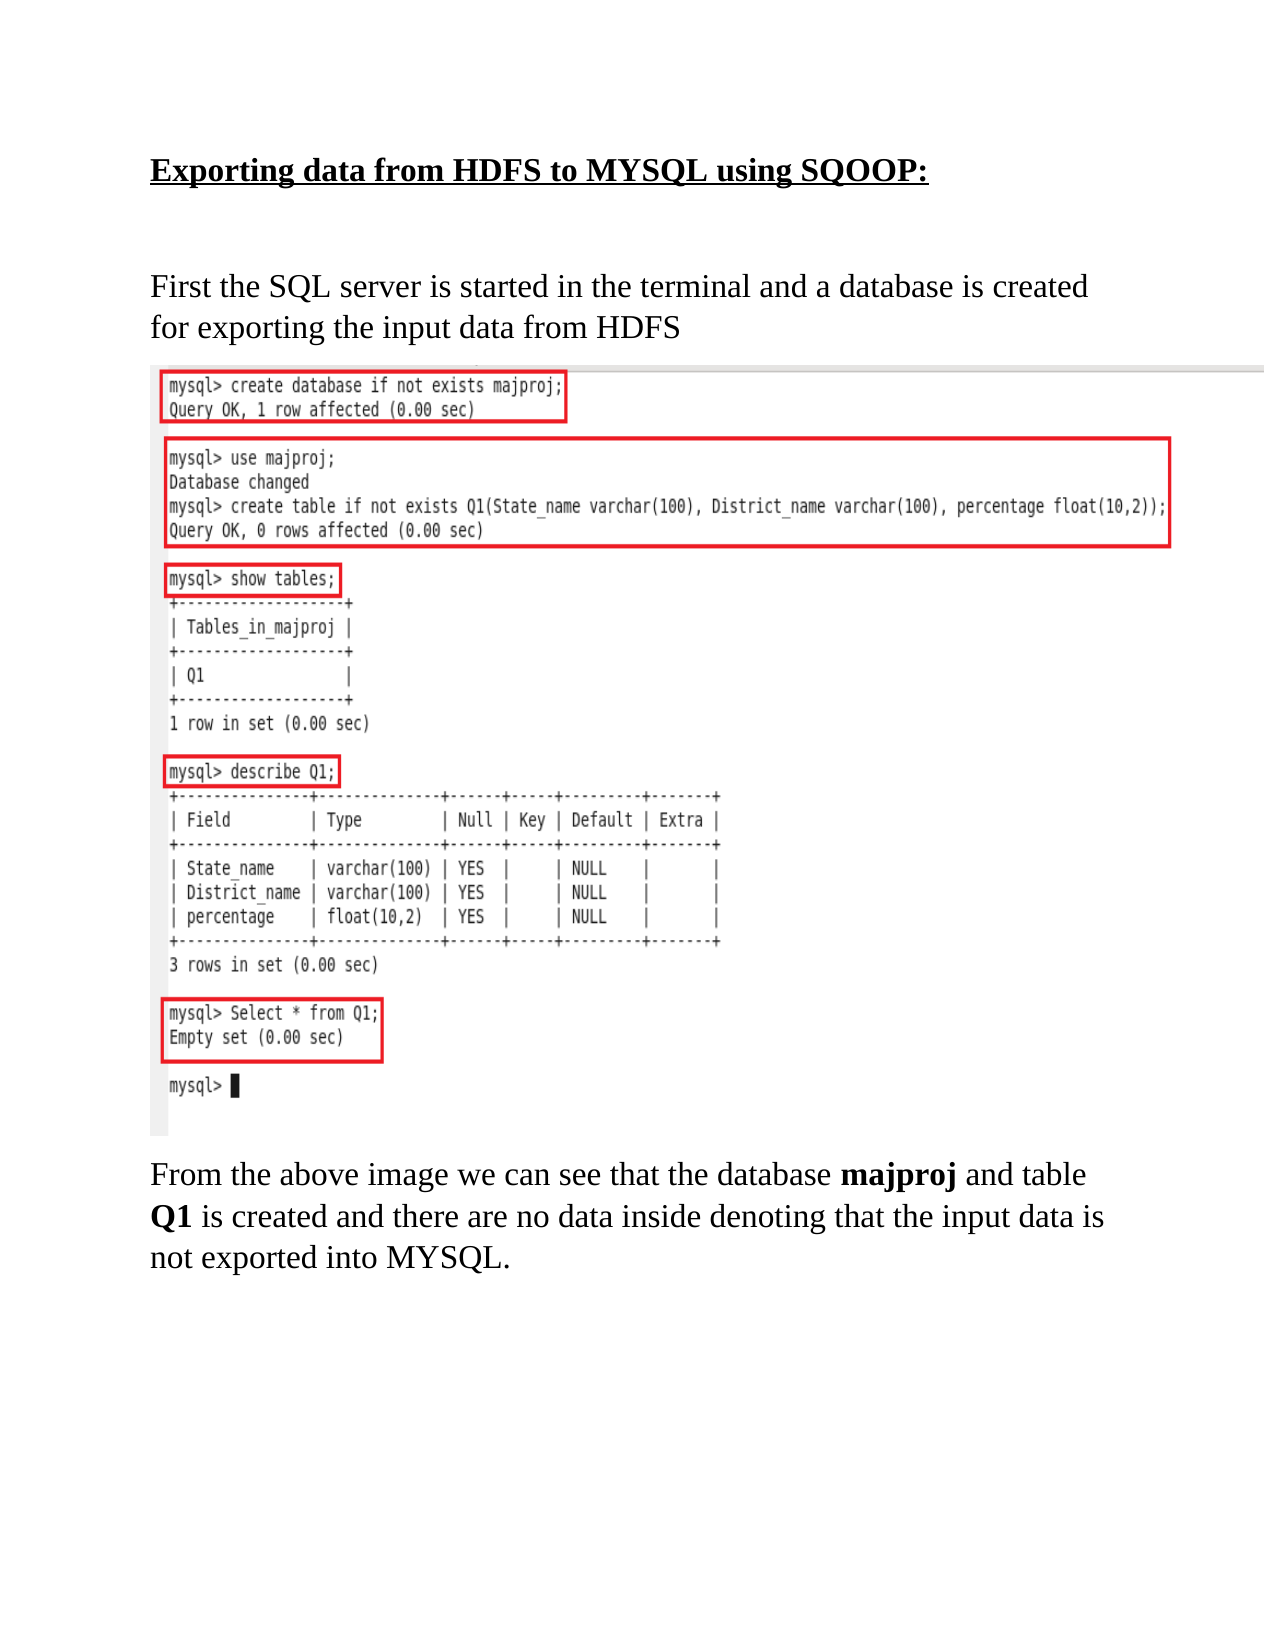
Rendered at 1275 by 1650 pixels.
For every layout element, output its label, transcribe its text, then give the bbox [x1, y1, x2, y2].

text Exporting data from HDFS to MYSQL using SQOOP: [150, 150, 1125, 188]
picture [150, 365, 1264, 1136]
text First the SQL server is started in the terminal and a database is created for exporting the input data from HDFS [150, 266, 1125, 346]
text From the above image we can see that the database majproj and table Q1 is created and there are no data inside denoting that the input data is not exported into MYSQL. [150, 1154, 1125, 1276]
